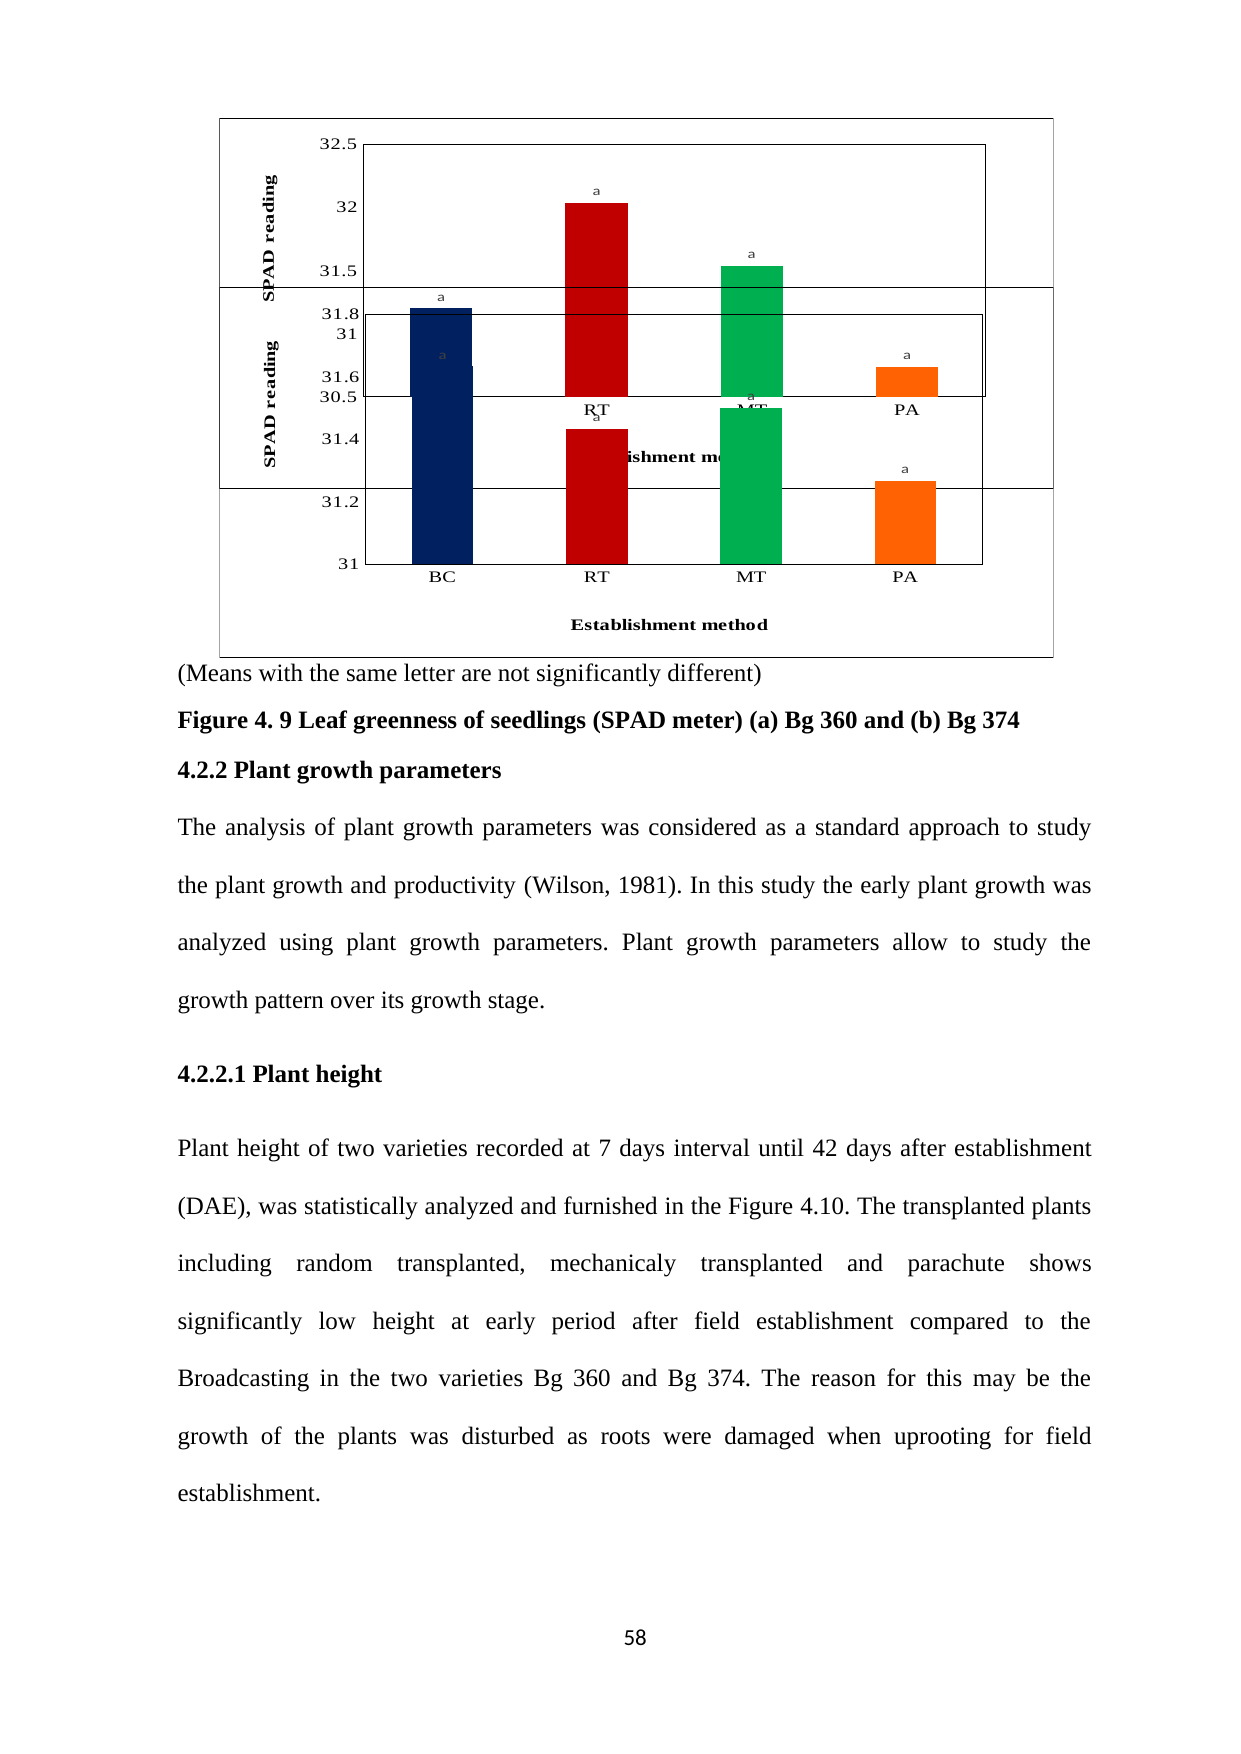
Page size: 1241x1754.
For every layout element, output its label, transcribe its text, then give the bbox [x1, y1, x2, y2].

text 4.2.2.1 Plant height [177, 1059, 1092, 1088]
text Plant height of two varieties recorded at 7 days interval until 42 days after establishment (DAE), was statistically analyzed and furnished in the Figure 4.10. The transplanted plants including random transplanted, mechanicaly transplanted and parachute shows significantly low height at early period after field establishment compared to the Broadcasting in the two varieties Bg 360 and Bg 374. The reason for this may be the growth of the plants was disturbed as roots were damaged when uprooting for field establishment. [177, 1133, 1092, 1507]
text Figure 4. 9 Leaf greenness of seedlings (SPAD meter) (a) Bg 360 and (b) Bg 374 [177, 705, 1092, 734]
subtitle 4.2.2 Plant growth parameters [177, 755, 1092, 784]
text The analysis of plant growth parameters was considered as a standard approach to study the plant growth and productivity (Wilson, 1981). In this study the early plant growth was analyzed using plant growth parameters. Plant growth parameters allow to study the growth pattern over its growth stage. [177, 812, 1092, 1014]
text (Means with the same letter are not significantly different) [177, 118, 1092, 686]
